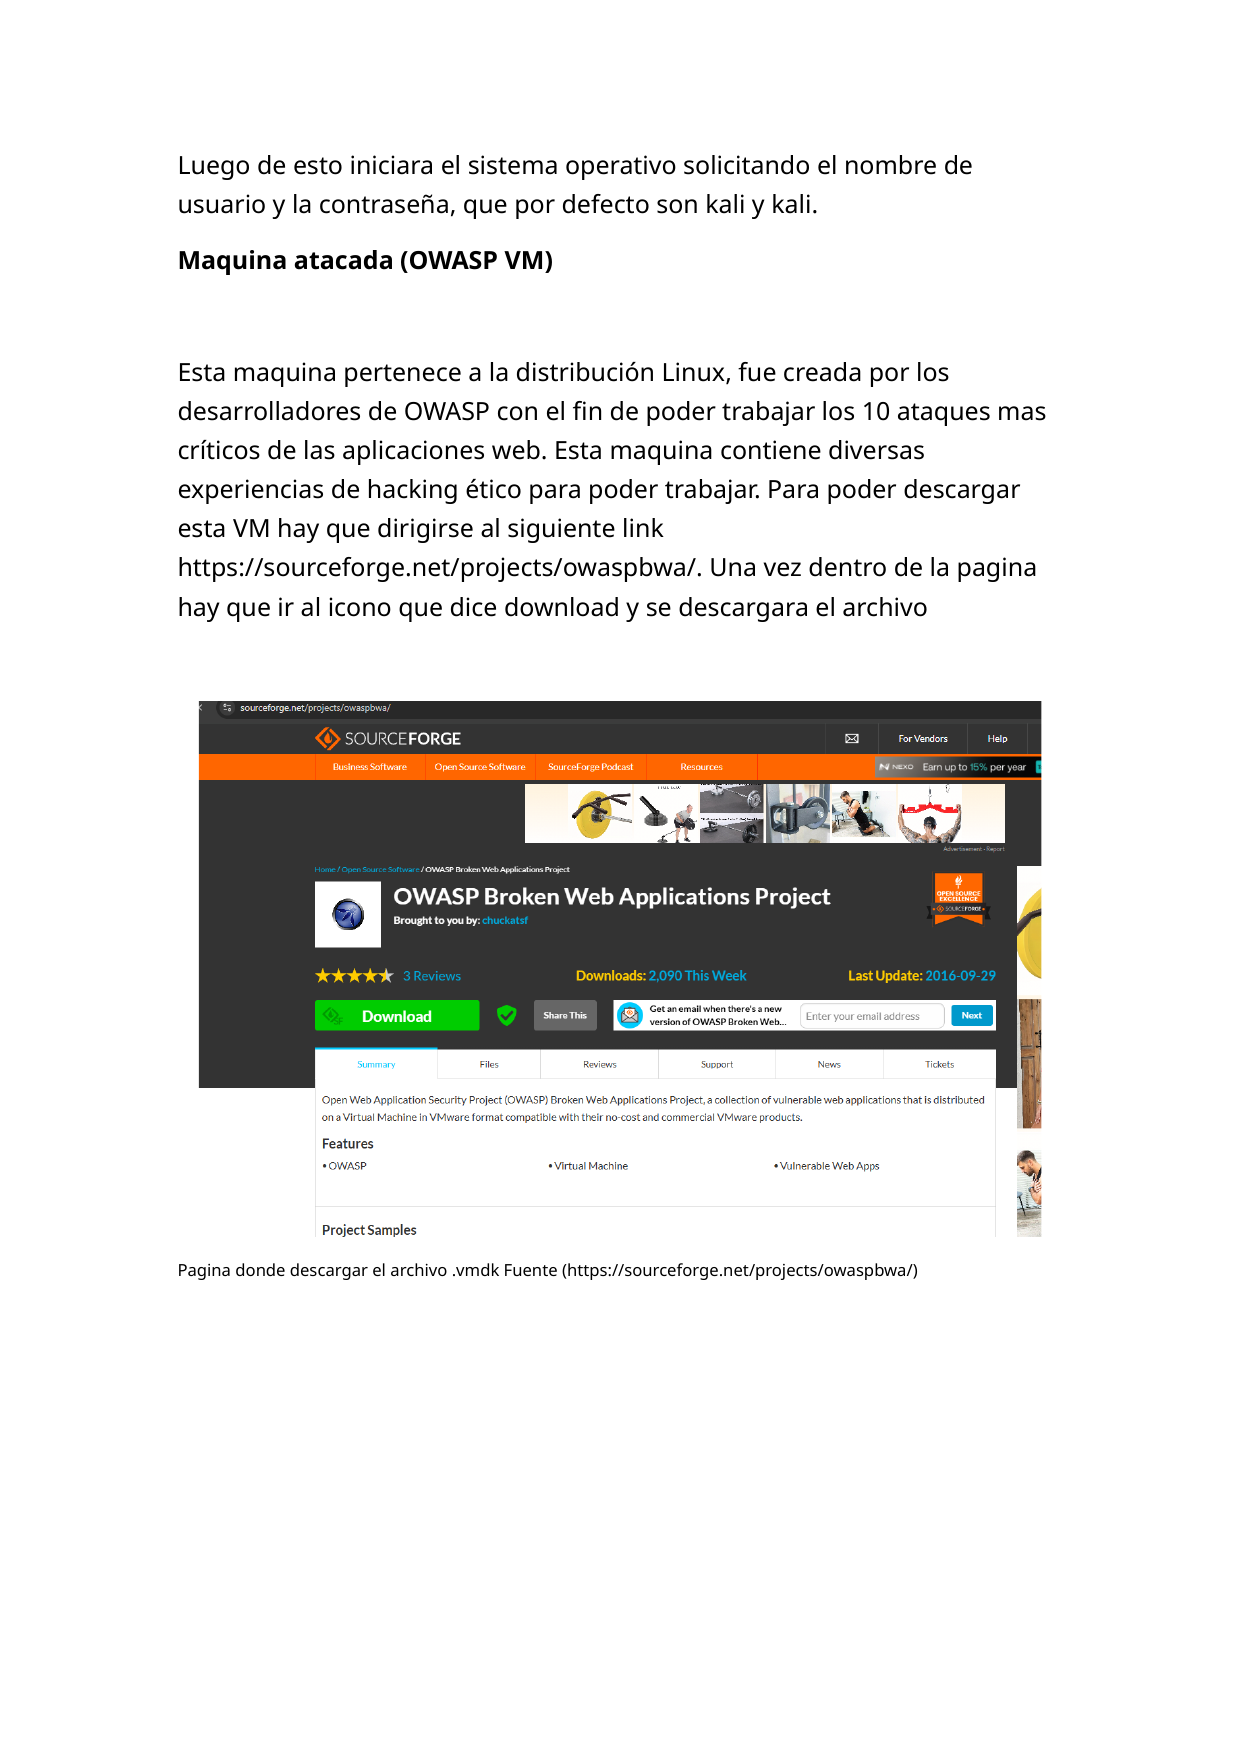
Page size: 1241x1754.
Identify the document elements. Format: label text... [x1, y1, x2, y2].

picture [198, 701, 1042, 1237]
text Luego de esto iniciara el sistema operativo solicitando el nombre de usuario y la contraseña, que por defecto son kali y kali. [177, 148, 1063, 221]
text Esta maquina pertenece a la distribución Linux, fue creada por los desarrolladores de OWASP con el fin de poder trabajar los 10 ataques mas críticos de las aplicaciones web. Esta maquina contiene diversas experiencias de hacking ético para poder trabajar. Para poder descargar esta VM hay que dirigirse al siguiente link https://sourceforge.net/projects/owaspbwa/. Una vez dentro de la pagina hay que ir al icono que dice download y se descargara el archivo [177, 354, 1063, 623]
text Maquina atacada (OWASP VM) [177, 243, 1063, 277]
text Pagina donde descargar el archivo .vmdk Fuente (https://sourceforge.net/projects/owaspbwa/) [177, 1259, 1063, 1281]
